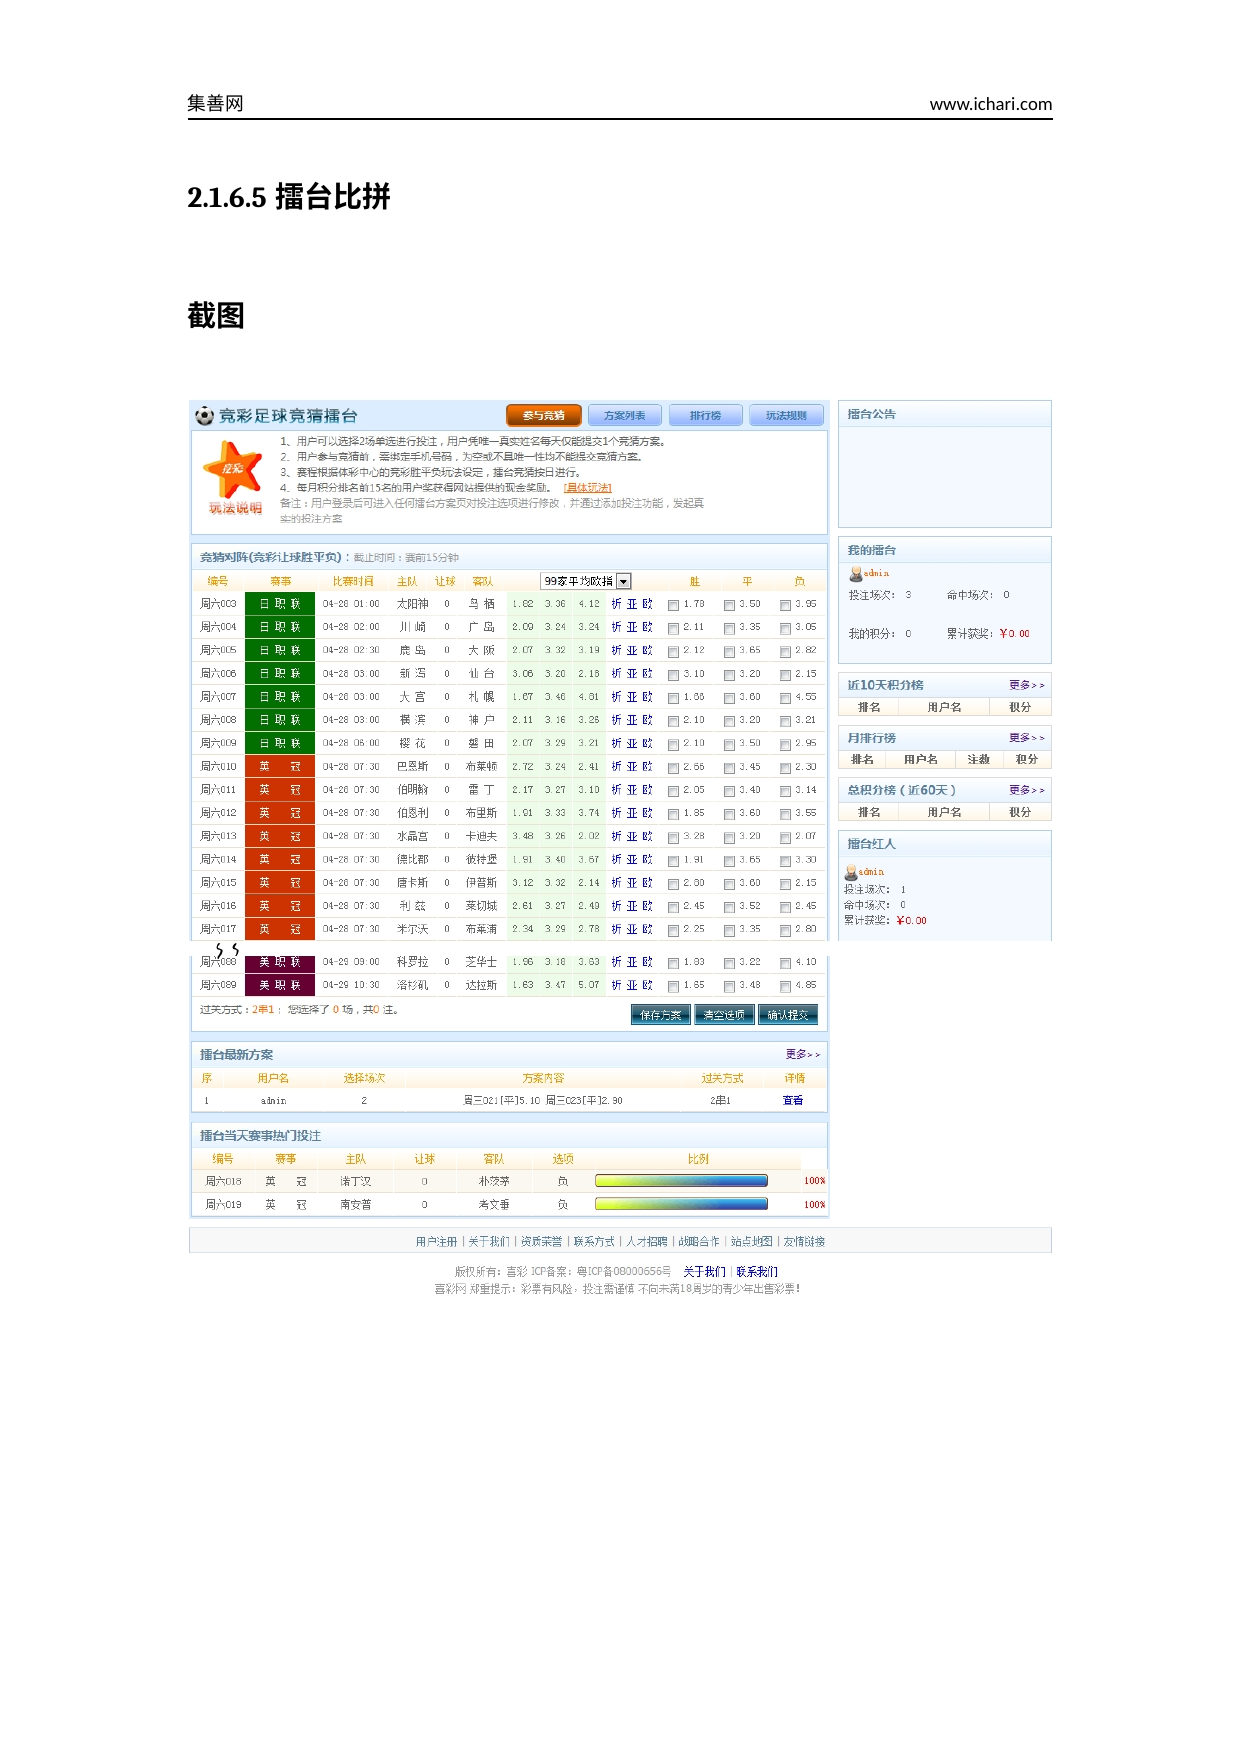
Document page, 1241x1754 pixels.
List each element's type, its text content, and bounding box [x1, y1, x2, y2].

subtitle 擂台比拼 [187, 162, 1053, 227]
subtitle 截图 [187, 281, 1053, 346]
picture [187, 399, 1053, 1296]
